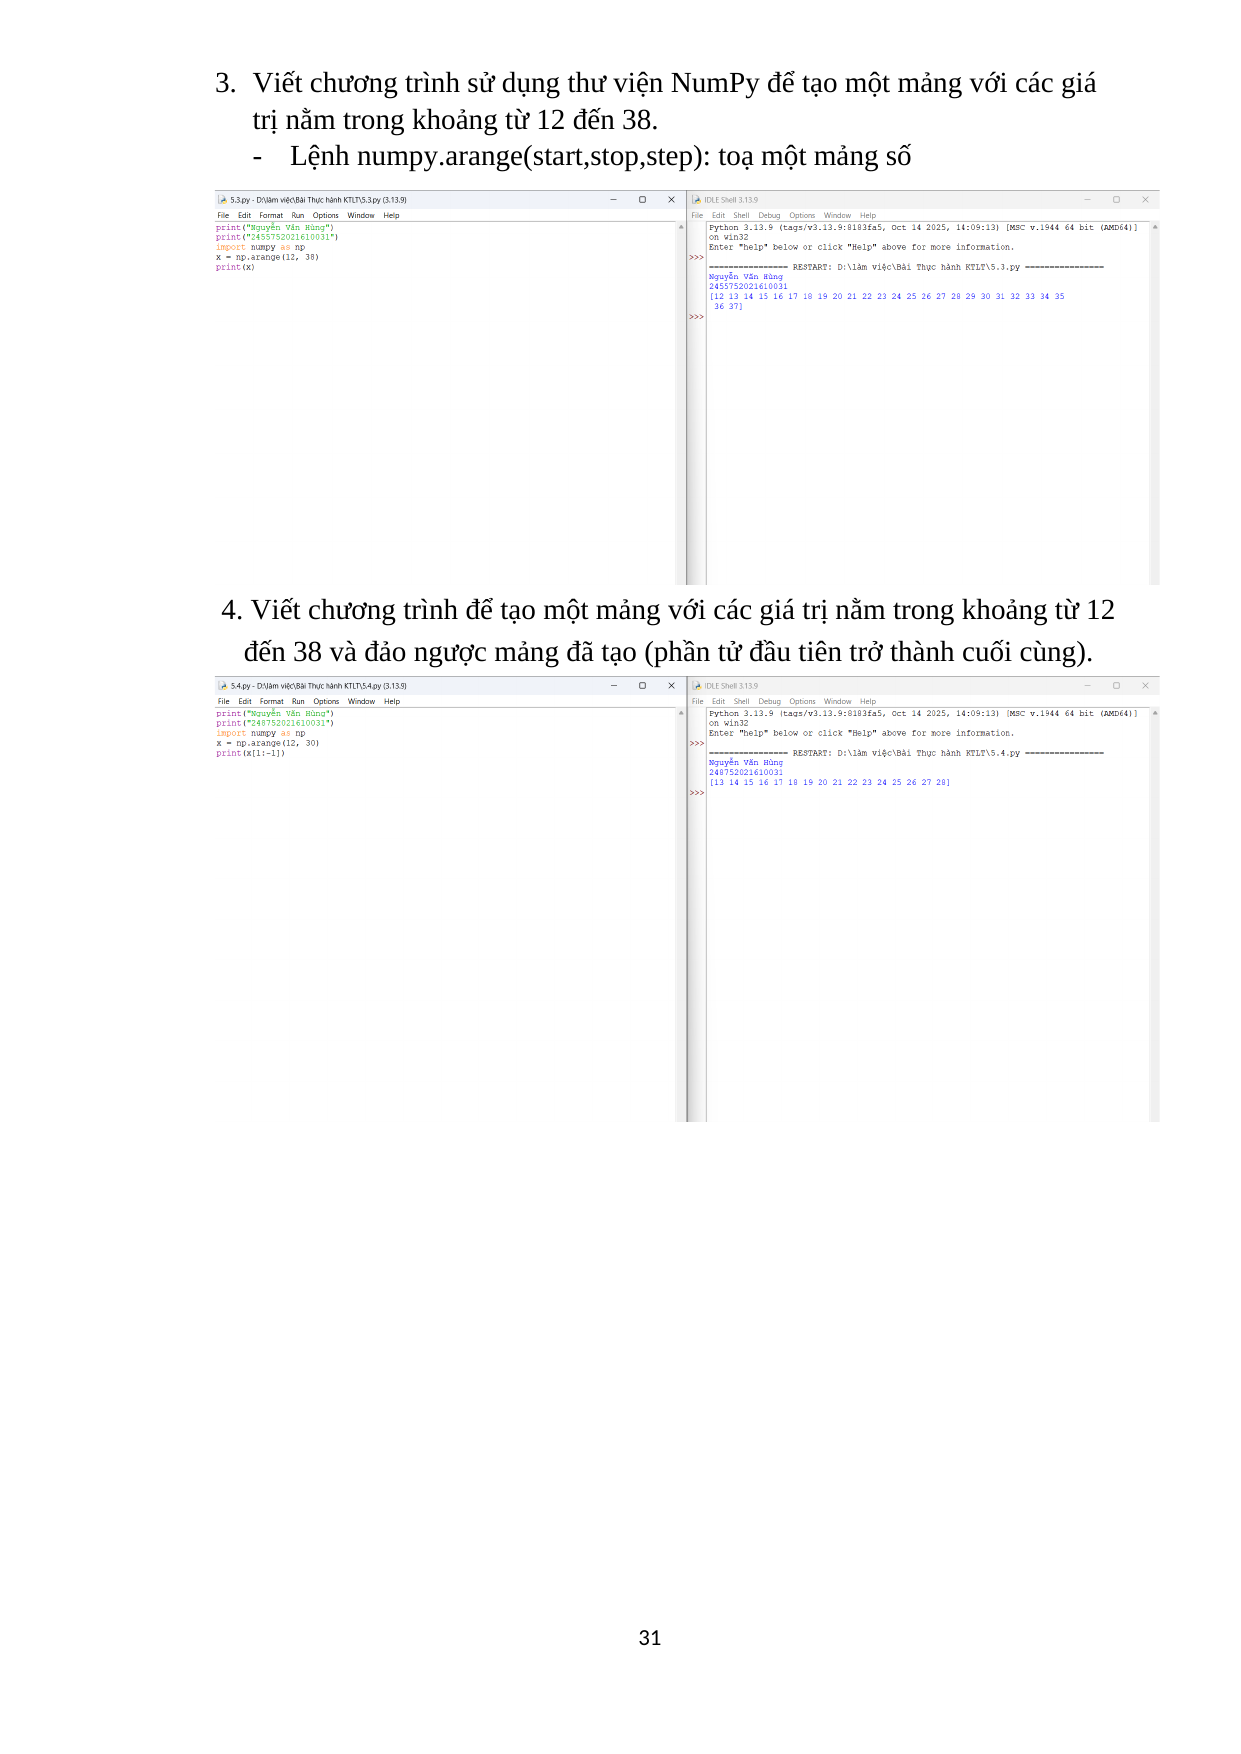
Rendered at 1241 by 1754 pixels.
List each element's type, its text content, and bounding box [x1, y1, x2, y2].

list Lệnh numpy.arange(start,stop,step): toạ một mảng số [252, 138, 1122, 171]
text 4. Viết chương trình để tạo một mảng với các giá trị nằm trong khoảng từ 12 đến 38 và đảo ngược mảng đã tạo (phần tử đầu tiên trở thành cuối cùng). [215, 592, 1122, 668]
picture [214, 676, 1160, 1122]
picture [214, 190, 1160, 585]
list Viết chương trình sử dụng thư viện NumPy để tạo một mảng với các giá trị nằm trong khoảng từ 12 đến 38. [215, 66, 1122, 135]
